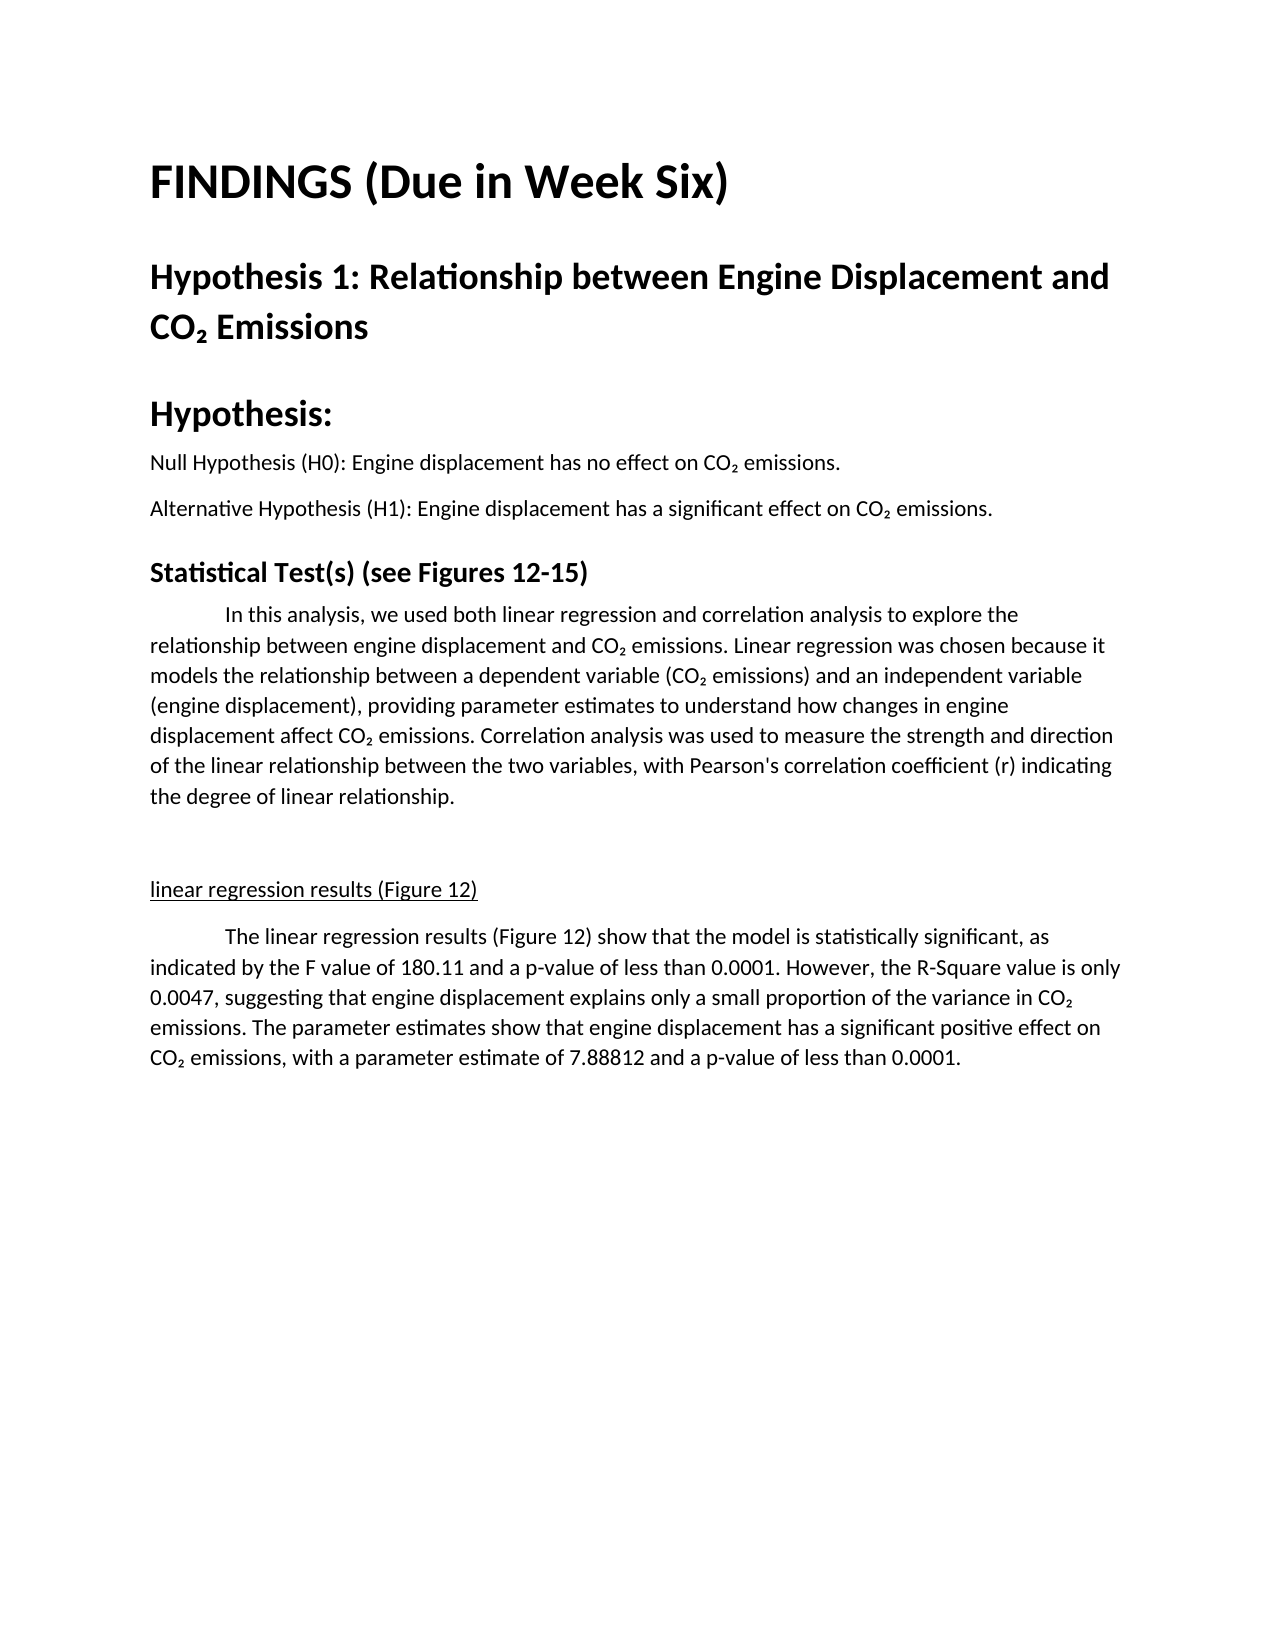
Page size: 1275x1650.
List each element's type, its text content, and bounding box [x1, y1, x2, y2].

subtitle FINDINGS (Due in Week Six) [150, 150, 1125, 211]
text Null Hypothesis (H0): Engine displacement has no effect on CO₂ emissions. [150, 448, 1125, 476]
text Alternative Hypothesis (H1): Engine displacement has a significant effect on CO₂ emissions. [150, 494, 1125, 522]
subtitle Statistical Test(s) (see Figures 12-15) [150, 554, 1125, 589]
text The linear regression results (Figure 12) show that the model is statistically significant, as indicated by the F value of 180.11 and a p-value of less than 0.0001. However, the R-Square value is only 0.0047, suggesting that engine displacement explains only a small proportion of the variance in CO₂ emissions. The parameter estimates show that engine displacement has a significant positive effect on CO₂ emissions, with a parameter estimate of 7.88812 and a p-value of less than 0.0001. [150, 922, 1125, 1071]
text linear regression results (Figure 12) [150, 876, 1125, 904]
text In this analysis, we used both linear regression and correlation analysis to explore the relationship between engine displacement and CO₂ emissions. Linear regression was chosen because it models the relationship between a dependent variable (CO₂ emissions) and an independent variable (engine displacement), providing parameter estimates to understand how changes in engine displacement affect CO₂ emissions. Correlation analysis was used to measure the strength and direction of the linear relationship between the two variables, with Pearson's correlation coefficient (r) indicating the degree of linear relationship. [150, 601, 1125, 810]
subtitle Hypothesis: [150, 390, 1125, 436]
subtitle Hypothesis 1: Relationship between Engine Displacement and CO₂ Emissions [150, 253, 1125, 349]
